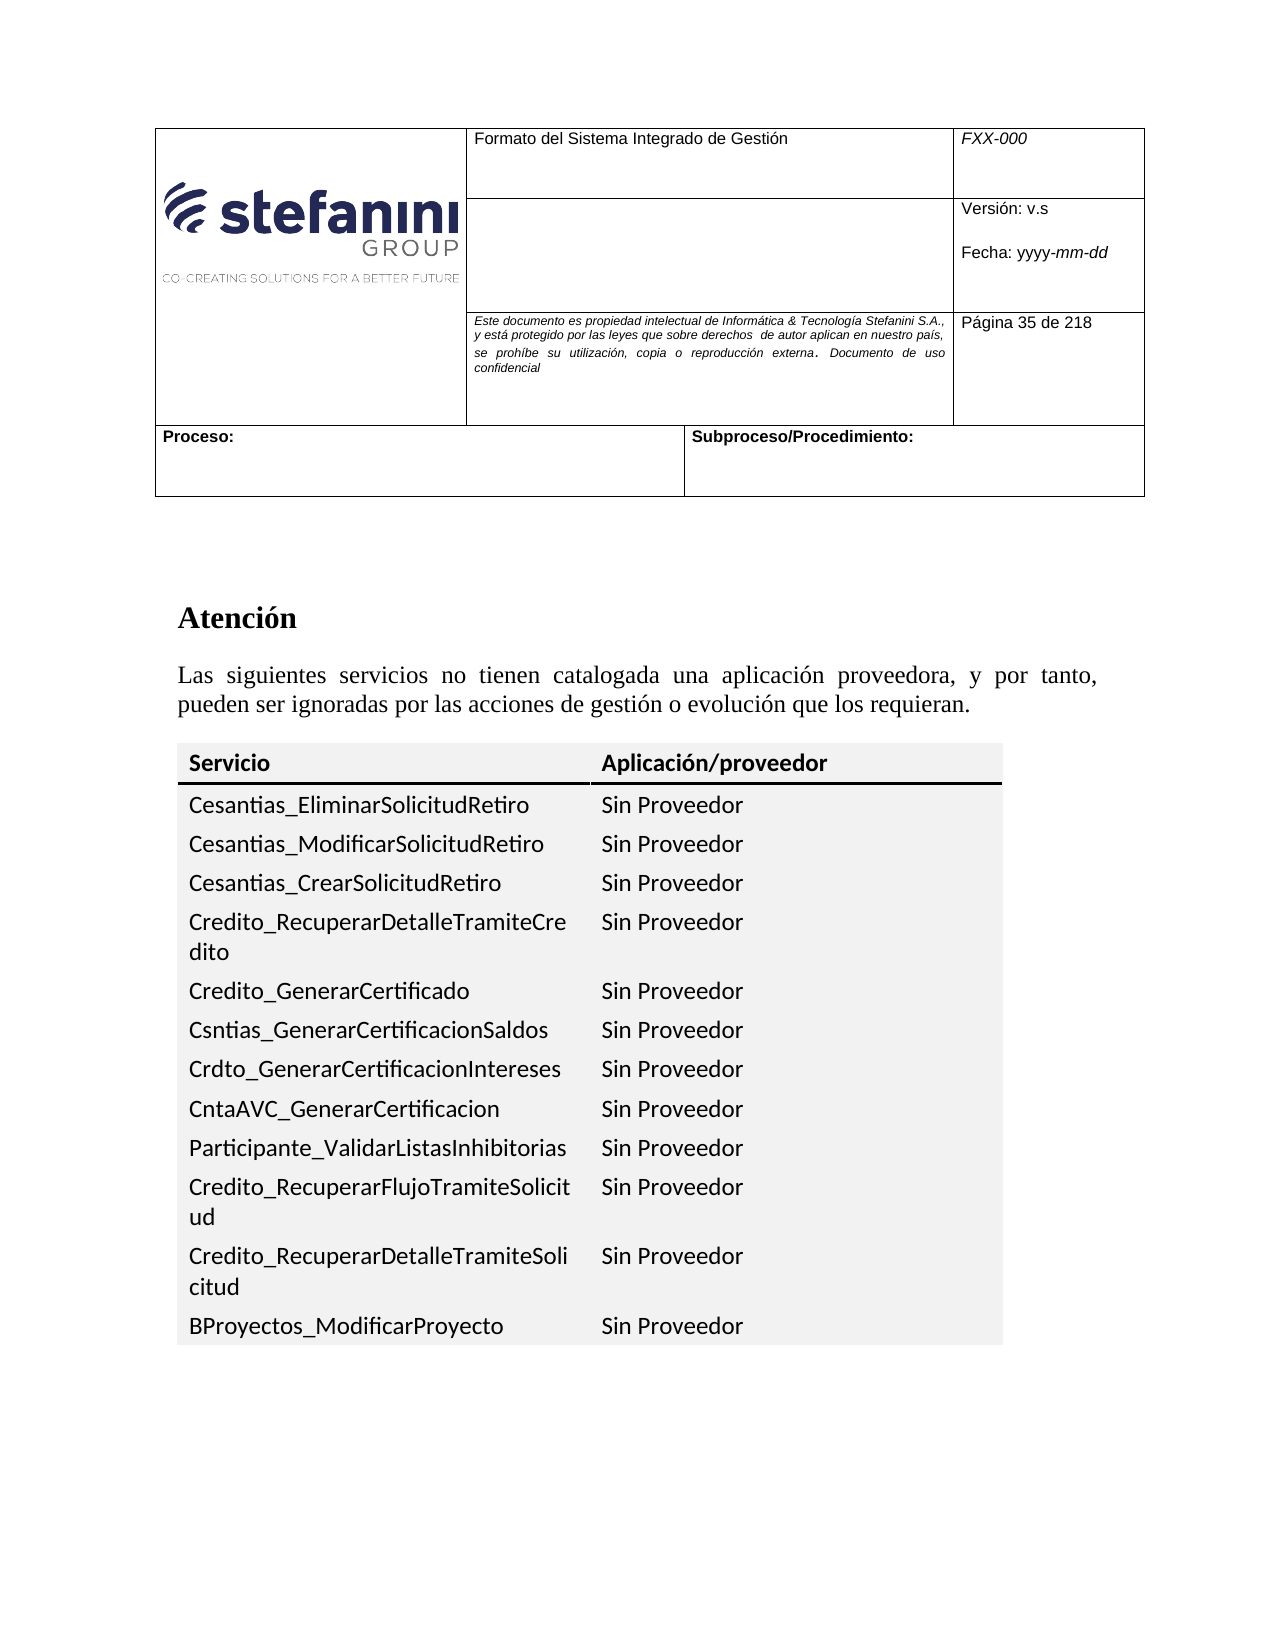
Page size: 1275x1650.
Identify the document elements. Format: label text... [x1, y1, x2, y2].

table_cell CntaAVC_GenerarCertificacion [178, 1089, 590, 1127]
table_cell Sin Proveedor [591, 785, 1002, 823]
picture [162, 182, 460, 286]
table_cell Sin Proveedor [591, 1167, 1002, 1236]
table_cell Credito_RecuperarFlujoTramiteSolicitud [178, 1167, 590, 1236]
table_cell Credito_RecuperarDetalleTramiteCredito [178, 902, 590, 971]
table_cell Participante_ValidarListasInhibitorias [178, 1128, 590, 1166]
table_cell Credito_RecuperarDetalleTramiteSolicitud [178, 1237, 590, 1305]
table_cell Cesantias_EliminarSolicitudRetiro [178, 785, 590, 823]
table_cell Sin Proveedor [591, 1011, 1002, 1049]
table_cell Sin Proveedor [591, 972, 1002, 1010]
table_cell Sin Proveedor [591, 863, 1002, 901]
table_cell Sin Proveedor [591, 1237, 1002, 1305]
subtitle Atención [177, 599, 1098, 635]
table_cell Csntias_GenerarCertificacionSaldos [178, 1011, 590, 1049]
text Las siguientes servicios no tienen catalogada una aplicación proveedora, y por tanto, pueden ser ignoradas por las acciones de gestión o evolución que los requieran. [177, 660, 1098, 718]
table_cell Sin Proveedor [591, 1089, 1002, 1127]
table_cell Sin Proveedor [591, 902, 1002, 971]
table_cell Cesantias_ModificarSolicitudRetiro [178, 824, 590, 862]
table_cell BProyectos_ModificarProyecto [178, 1306, 590, 1344]
table_cell Sin Proveedor [591, 1306, 1002, 1344]
table_cell Sin Proveedor [591, 1050, 1002, 1088]
table_header Servicio [178, 744, 590, 782]
table_cell Cesantias_CrearSolicitudRetiro [178, 863, 590, 901]
table_cell Sin Proveedor [591, 824, 1002, 862]
table_cell Sin Proveedor [591, 1128, 1002, 1166]
table_cell Crdto_GenerarCertificacionIntereses [178, 1050, 590, 1088]
table_cell Credito_GenerarCertificado [178, 972, 590, 1010]
table_header Aplicación/proveedor [591, 744, 1002, 782]
